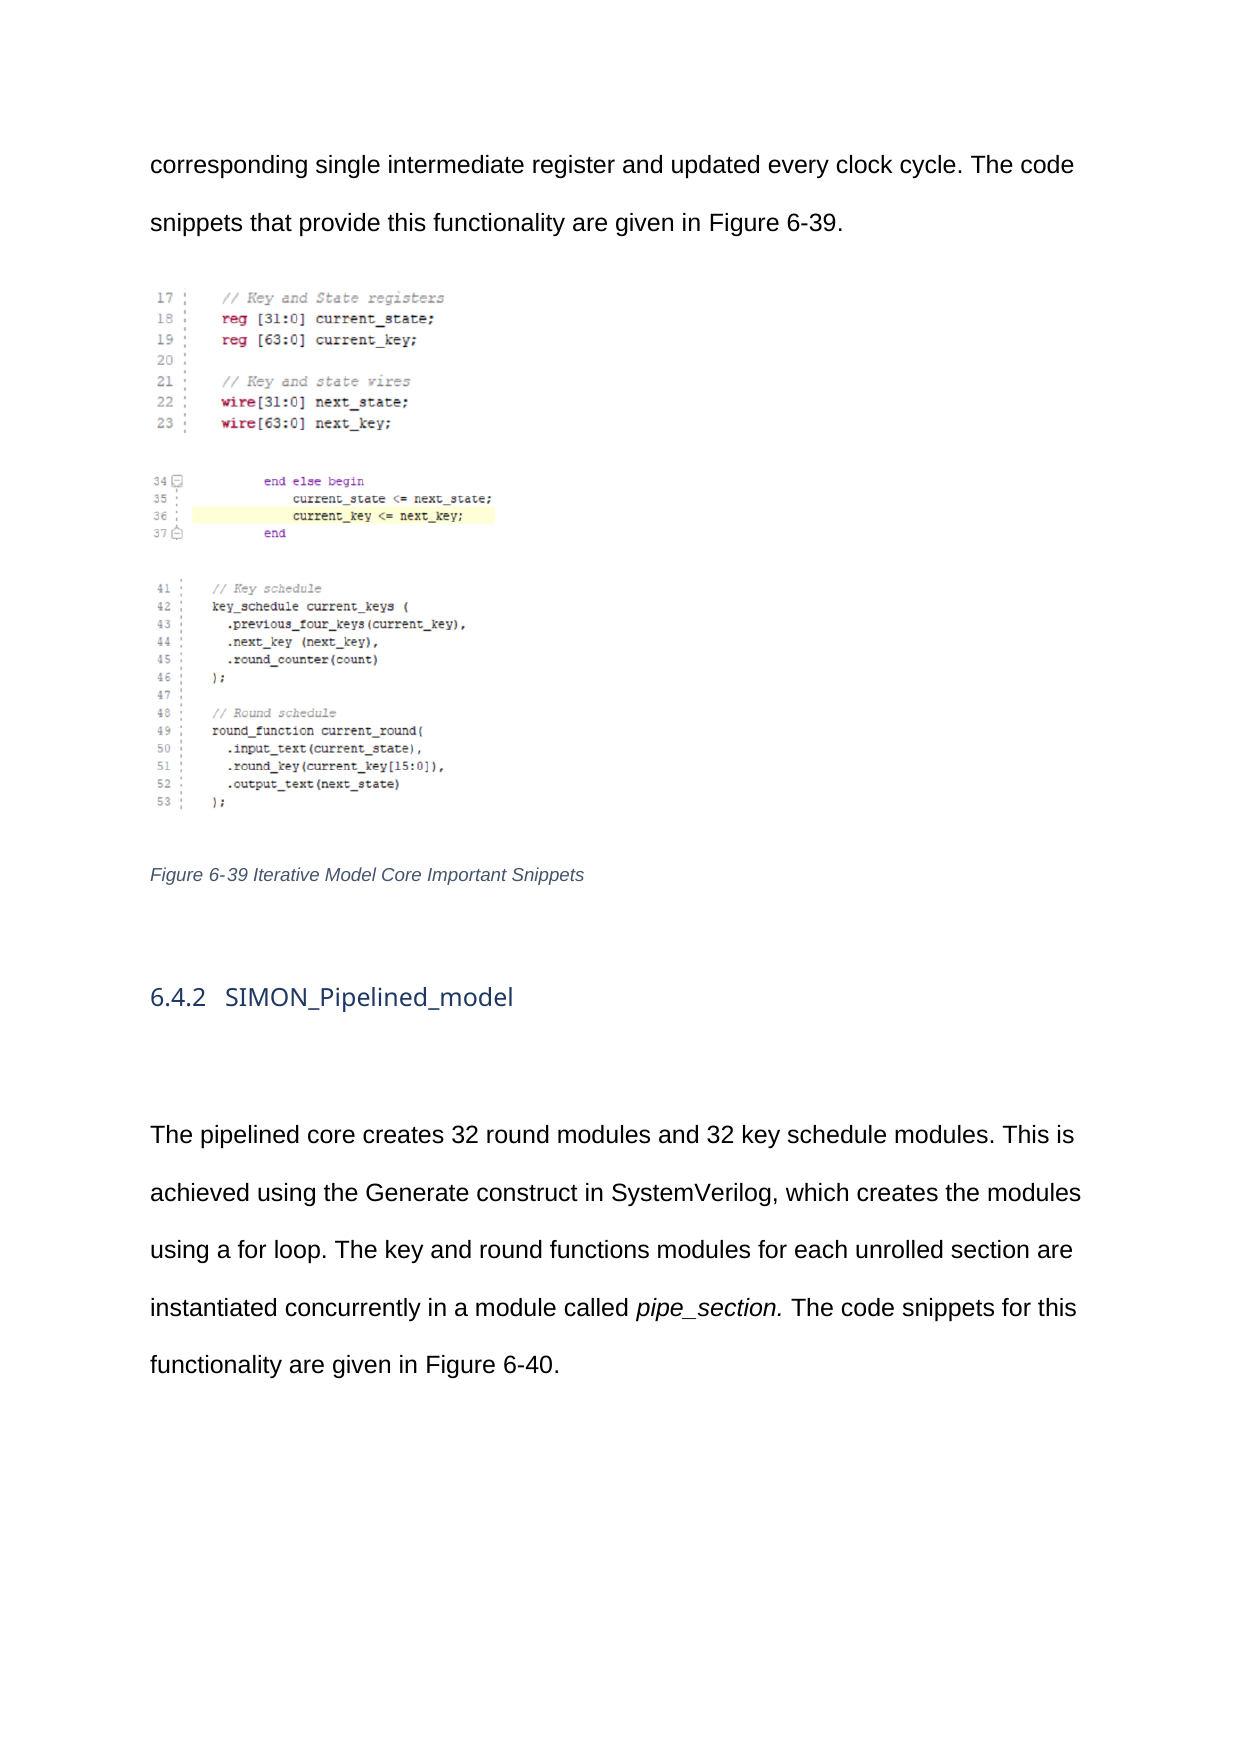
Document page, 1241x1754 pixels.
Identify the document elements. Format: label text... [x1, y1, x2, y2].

subtitle SIMON_Pipelined_model [150, 980, 1090, 1014]
text Figure 6-15 Iterative Model Core Important Snippets [150, 863, 1090, 885]
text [150, 150, 1090, 236]
picture [150, 281, 501, 819]
